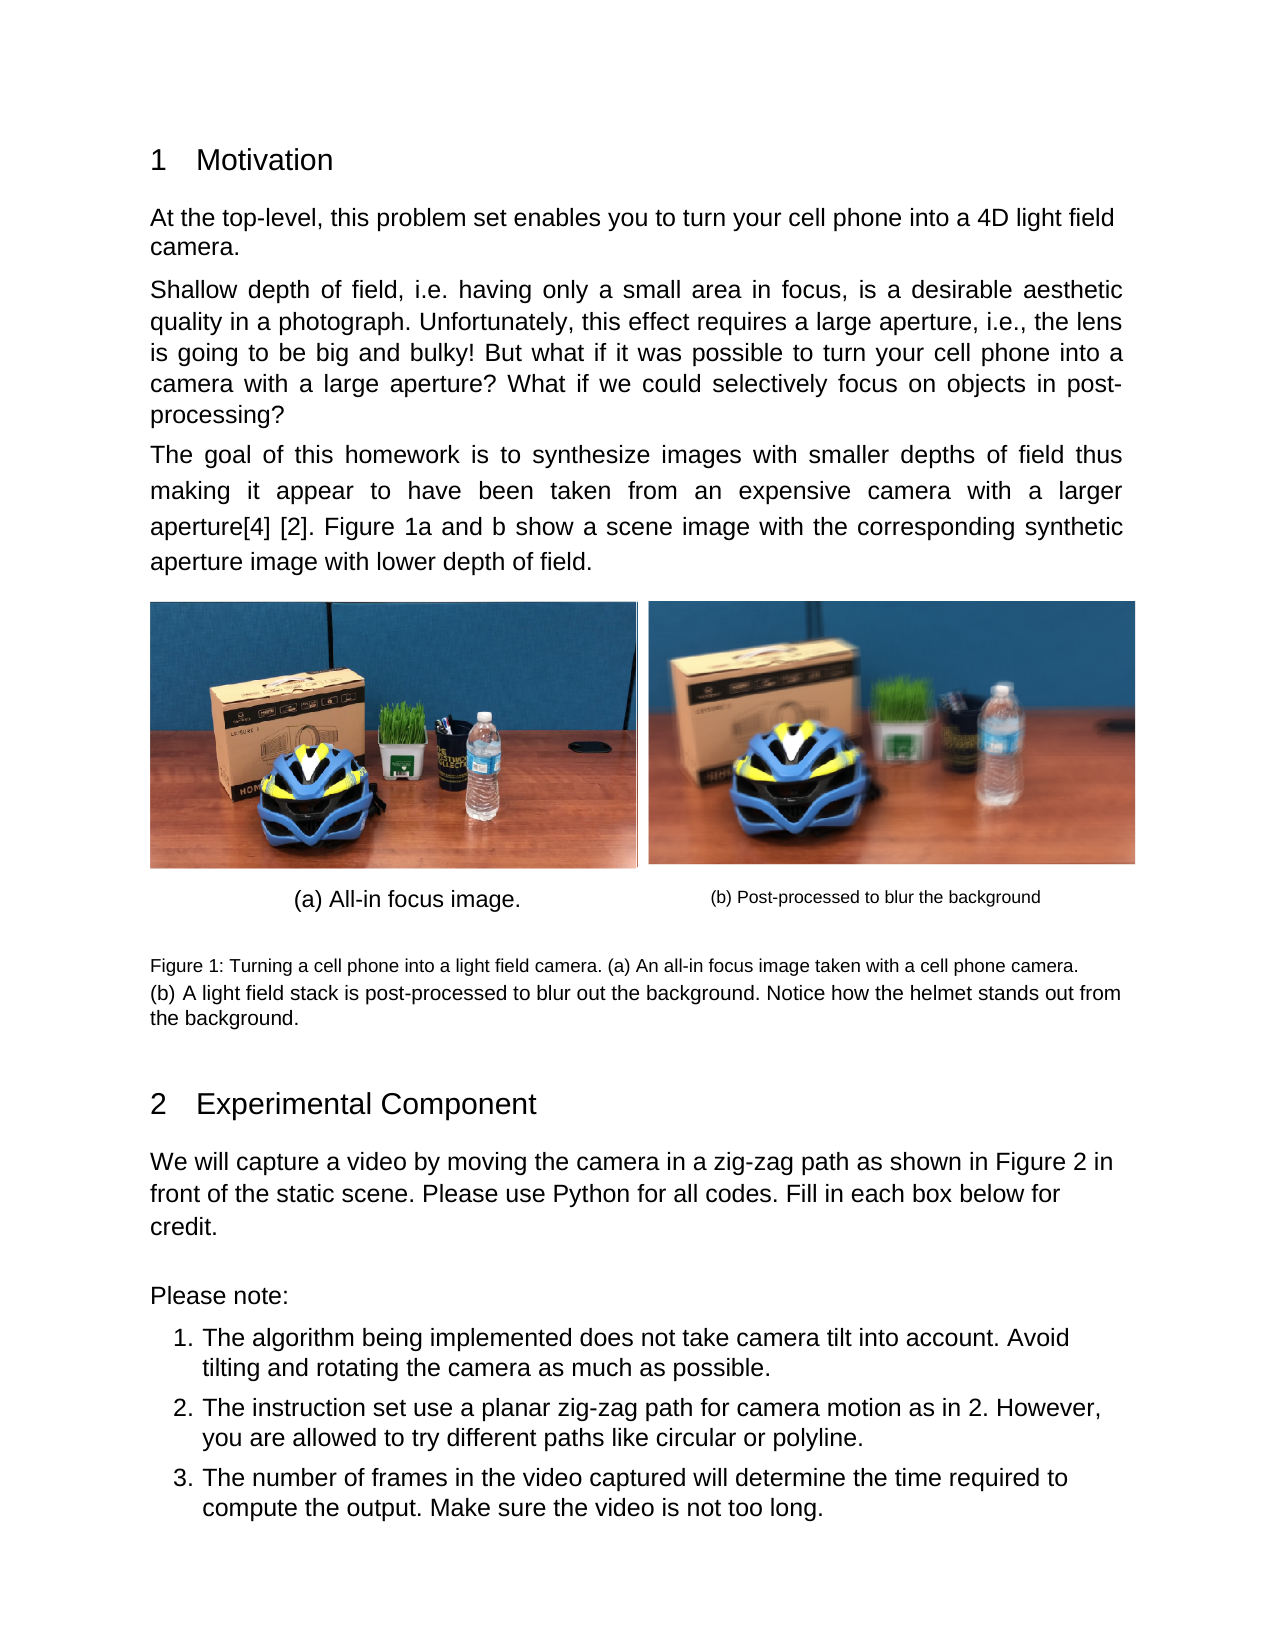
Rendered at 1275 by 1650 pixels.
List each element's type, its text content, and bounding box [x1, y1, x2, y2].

text Figure 1: Turning a cell phone into a light field camera. (a) An all-in focus image taken with a cell phone camera. [150, 954, 1125, 976]
list A light field stack is post-processed to blur out the background. Notice how the helmet stands out from the background. [150, 981, 1125, 1029]
list The number of frames in the video captured will determine the time required to compute the output. Make sure the video is not too long. [173, 1463, 1125, 1522]
text We will capture a video by moving the camera in a zig-zag path as shown in Figure 2 in front of the static scene. Please use Python for all codes. Fill in each box below for credit. [150, 1147, 1125, 1240]
list The instruction set use a planar zig-zag path for camera motion as in 2. However, you are allowed to try different paths like circular or polyline. [173, 1393, 1125, 1451]
text (a) All-in focus image. (b) Post-processed to blur the background [294, 866, 1125, 912]
list The algorithm being implemented does not take camera tilt into account. Avoid tilting and rotating the camera as much as possible. [173, 1323, 1125, 1381]
list Experimental Component [150, 1086, 1125, 1121]
list Motivation [150, 142, 1125, 177]
text The goal of this homework is to synthesize images with smaller depths of field thus making it appear to have been taken from an expensive camera with a larger aperture[4] [2]. Figure 1a and b show a scene image with the corresponding synthetic aperture image with lower depth of field. [150, 440, 1125, 576]
picture [150, 600, 1136, 869]
text Please note: [150, 1281, 1125, 1310]
text At the top-level, this problem set enables you to turn your cell phone into a 4D light field camera. [150, 203, 1125, 260]
text Shallow depth of field, i.e. having only a small area in focus, is a desirable aesthetic quality in a photograph. Unfortunately, this effect requires a large aperture, i.e., the lens is going to be big and bulky! But what if it was possible to turn your cell phone into a camera with a large aperture? What if we could selectively focus on objects in post-processing? [150, 275, 1125, 428]
